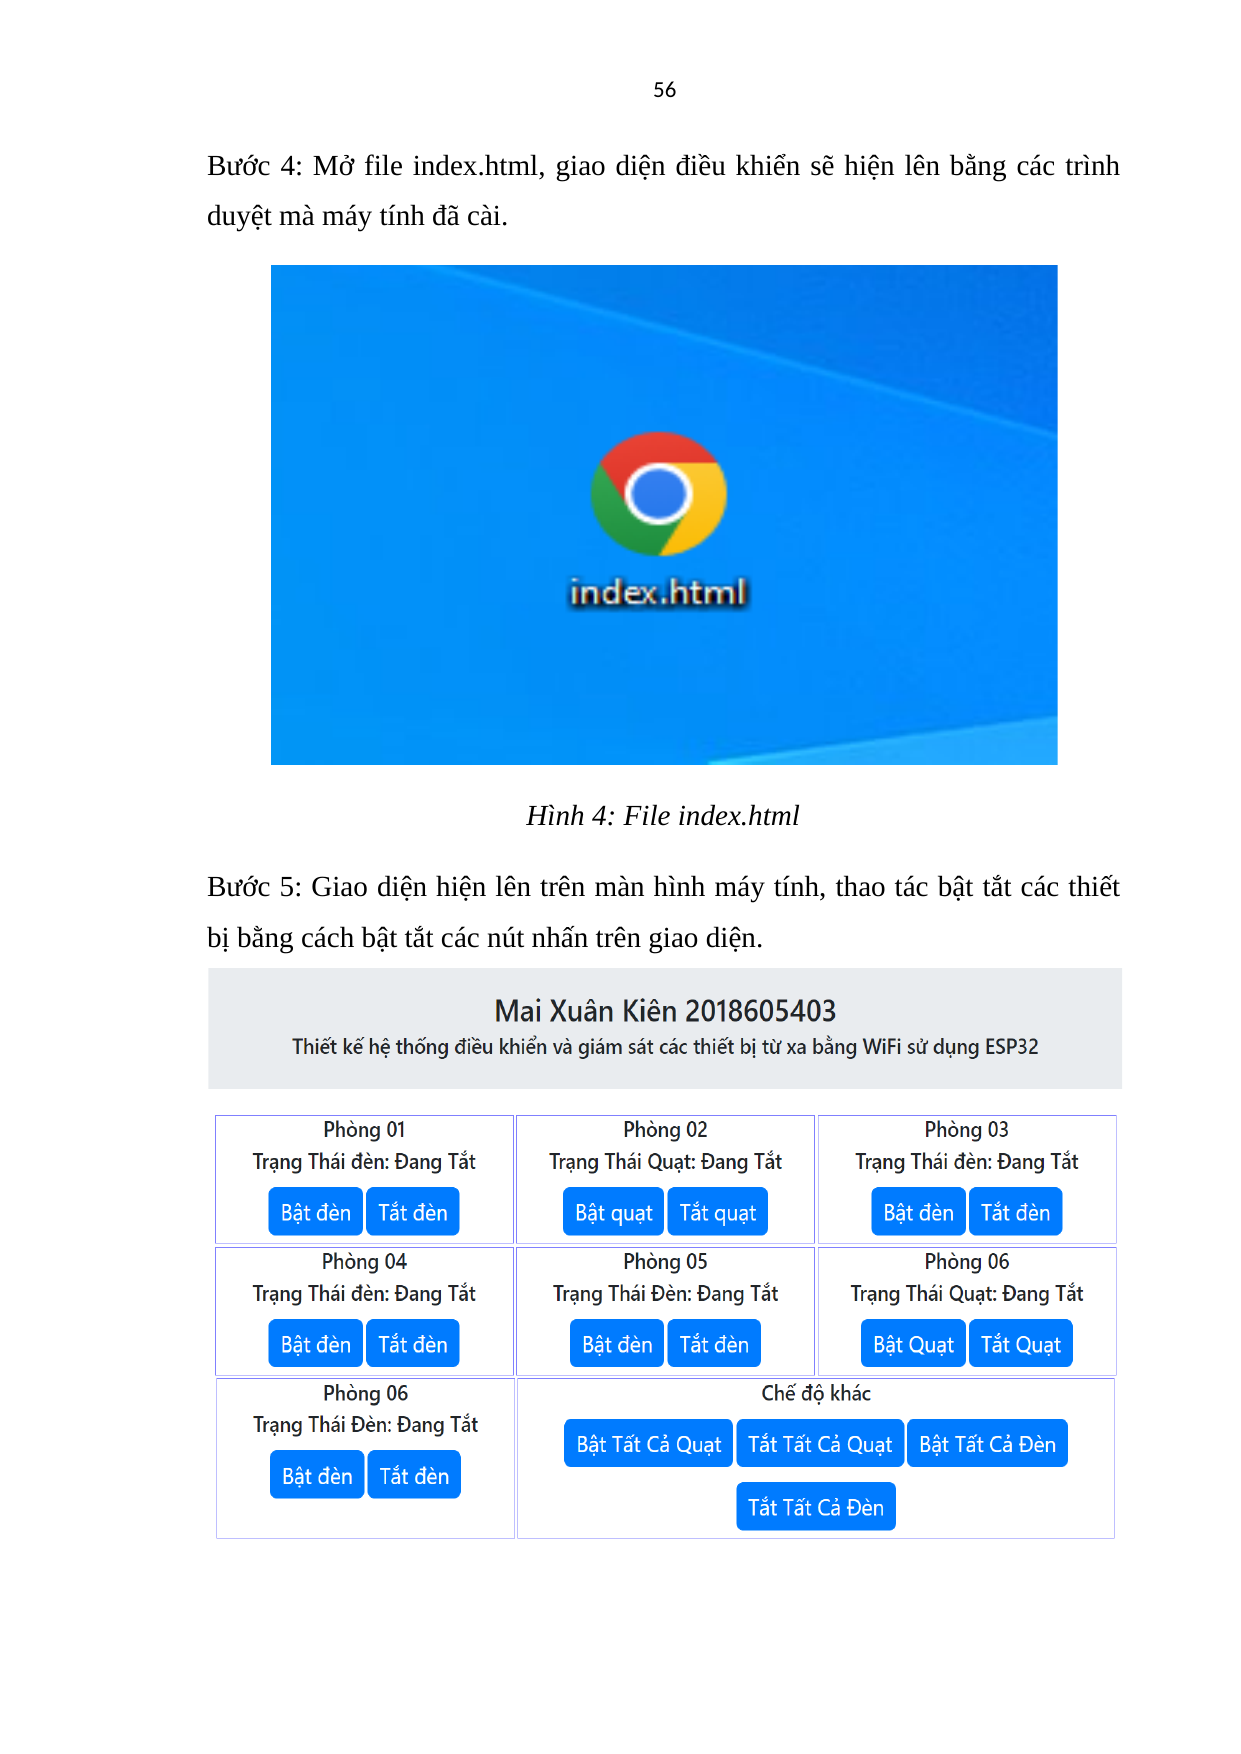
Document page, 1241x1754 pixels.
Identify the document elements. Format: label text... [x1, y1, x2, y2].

picture [208, 968, 1123, 1543]
text Bước 5: Giao diện hiện lên trên màn hình máy tính, thao tác bật tắt các thiết bị bằng cách bật tắt các nút nhấn trên giao diện. [207, 869, 1122, 953]
text Bước 4: Mở file index.html, giao diện điều khiển sẽ hiện lên bằng các trình duyệt mà máy tính đã cài. [207, 148, 1122, 232]
picture [271, 265, 1058, 765]
text Hình 4: File index.html [207, 798, 1122, 832]
